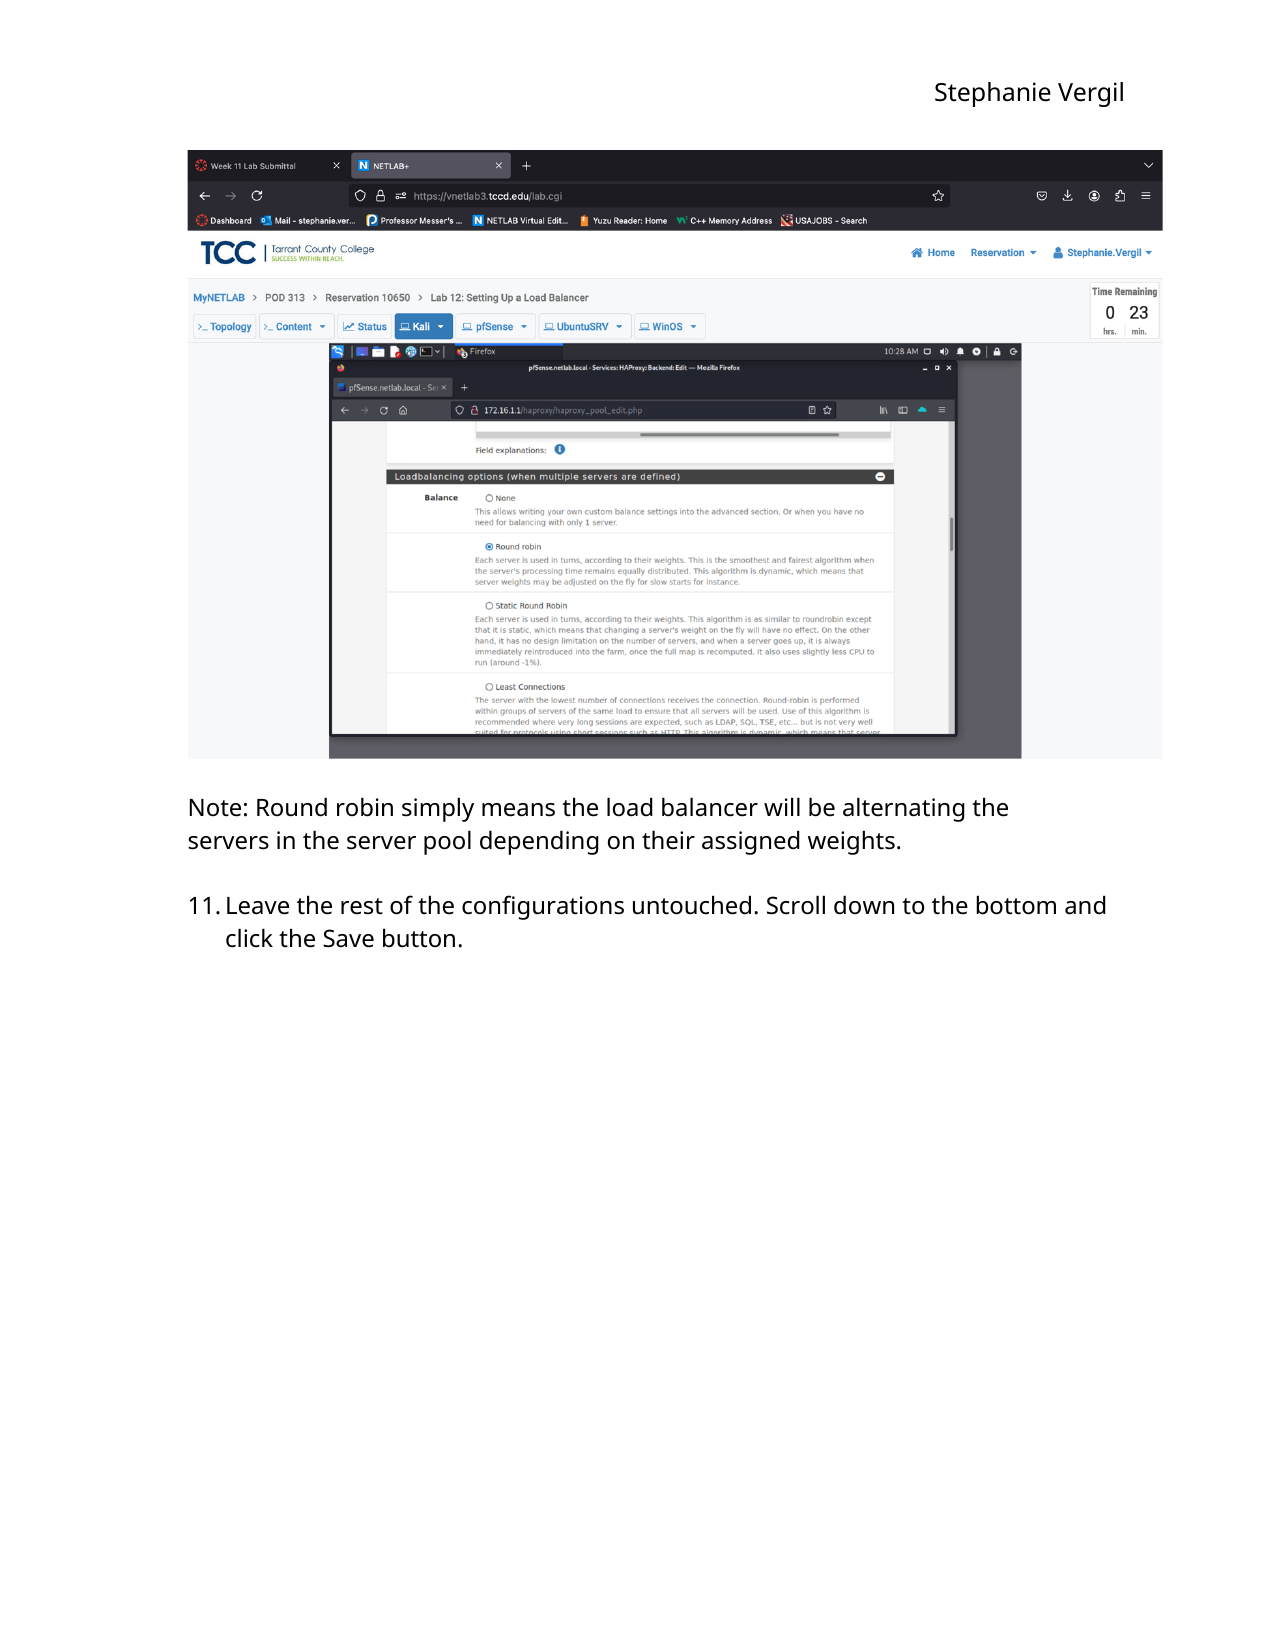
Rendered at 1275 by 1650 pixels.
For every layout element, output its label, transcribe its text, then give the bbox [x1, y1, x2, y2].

text servers in the server pool depending on their assigned weights. [187, 824, 1125, 856]
text Note: Round robin simply means the load balancer will be alternating the [187, 791, 1125, 824]
picture [187, 150, 1163, 759]
list Leave the rest of the configurations untouched. Scroll down to the bottom and click the Save button. [187, 889, 1125, 954]
